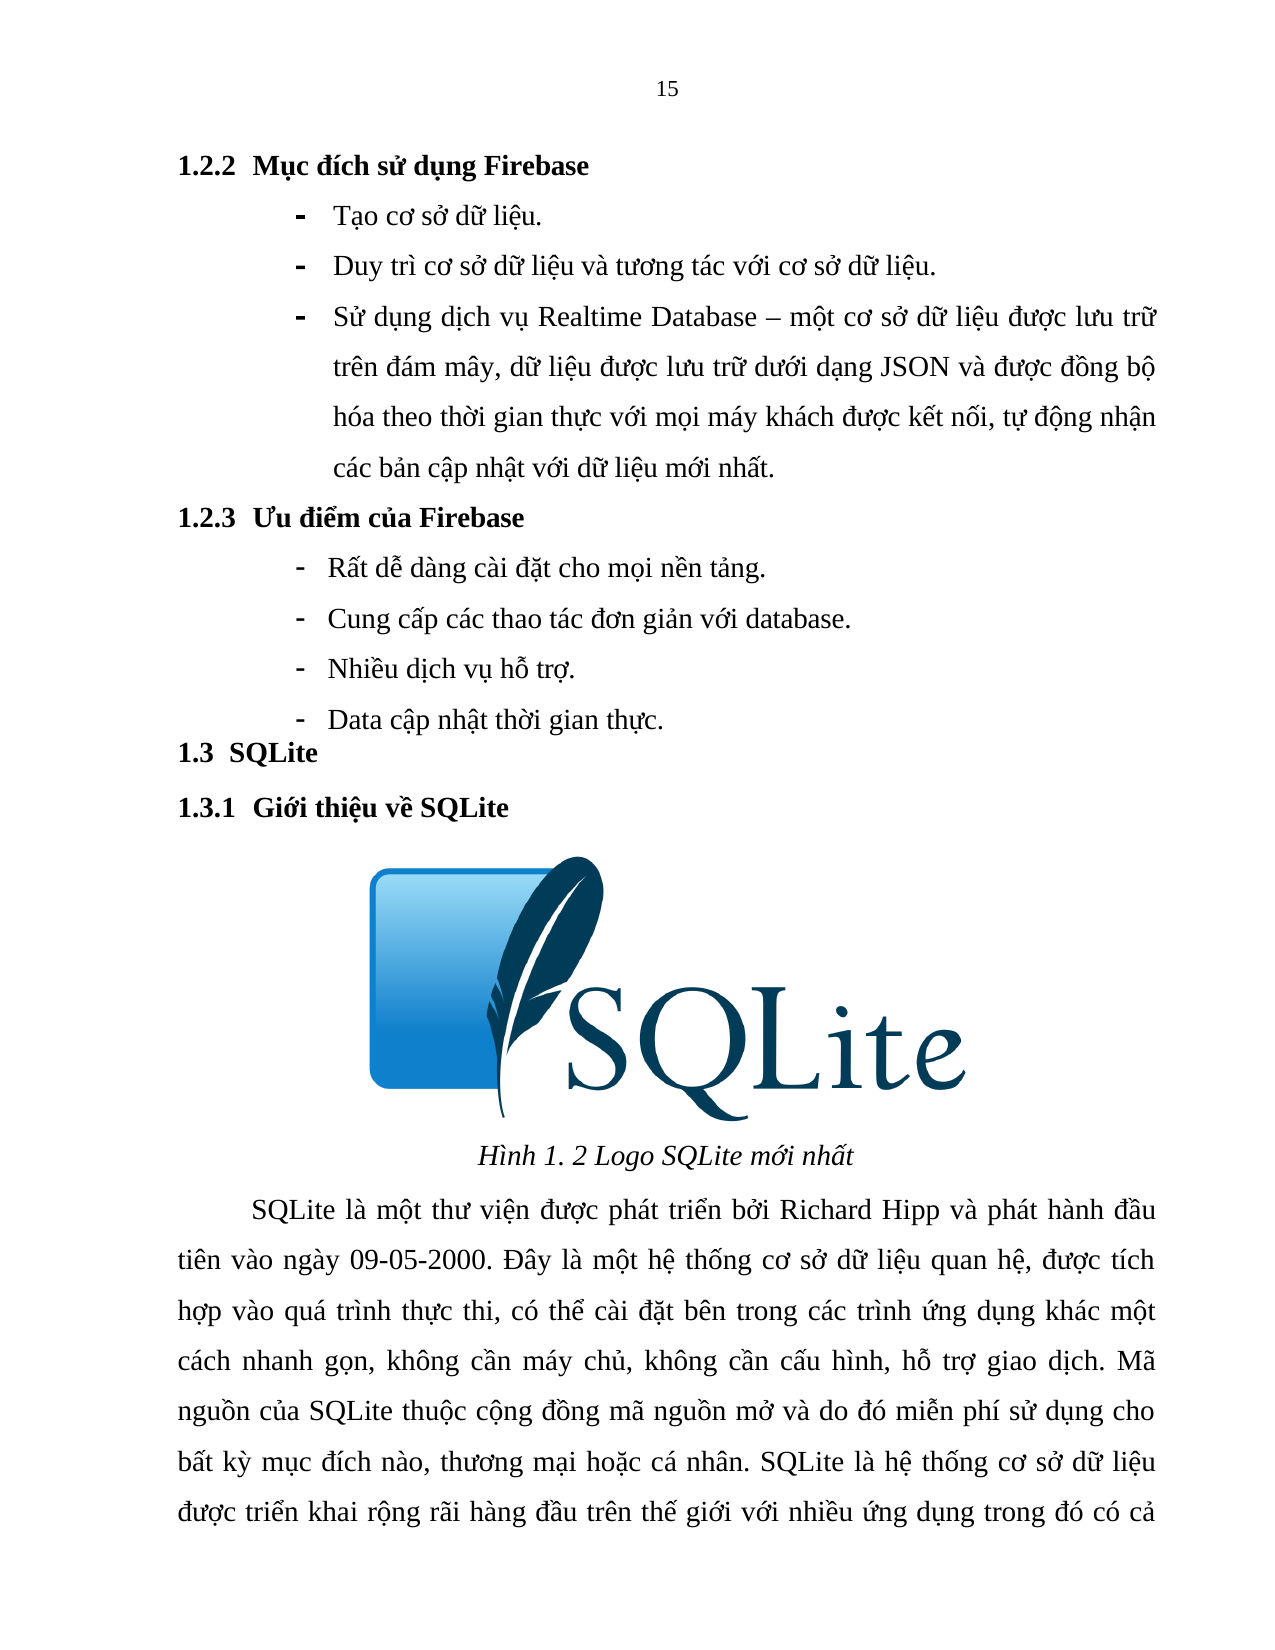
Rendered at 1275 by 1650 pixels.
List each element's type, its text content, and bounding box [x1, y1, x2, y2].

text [177, 1192, 1157, 1528]
list Data cập nhật thời gian thực. [295, 702, 1157, 735]
list Cung cấp các thao tác đơn giản với database. [295, 601, 1157, 634]
subtitle Mục đích sử dụng Firebase [177, 148, 1157, 181]
list Tạo cơ sở dữ liệu. [295, 198, 1157, 232]
subtitle Ưu điểm của Firebase [177, 500, 1157, 534]
list Rất dễ dàng cài đặt cho mọi nền tảng. [295, 551, 1157, 584]
list Duy trì cơ sở dữ liệu và tương tác với cơ sở dữ liệu. [295, 248, 1157, 282]
text Hình 1. 2 Logo SQLite mới nhất [177, 1138, 1157, 1171]
list Sử dụng dịch vụ Realtime Database – một cơ sở dữ liệu được lưu trữ trên đám mây, dữ liệu được lưu trữ dưới dạng JSON và được đồng bộ hóa theo thời gian thực với mọi máy khách được kết nối, tự động nhận các bản cập nhật với dữ liệu mới nhất. [295, 299, 1157, 483]
subtitle SQLite [177, 735, 1157, 769]
list Nhiều dịch vụ hỗ trợ. [295, 651, 1157, 685]
subtitle Giới thiệu về SQLite [177, 790, 1157, 823]
picture [353, 840, 982, 1138]
